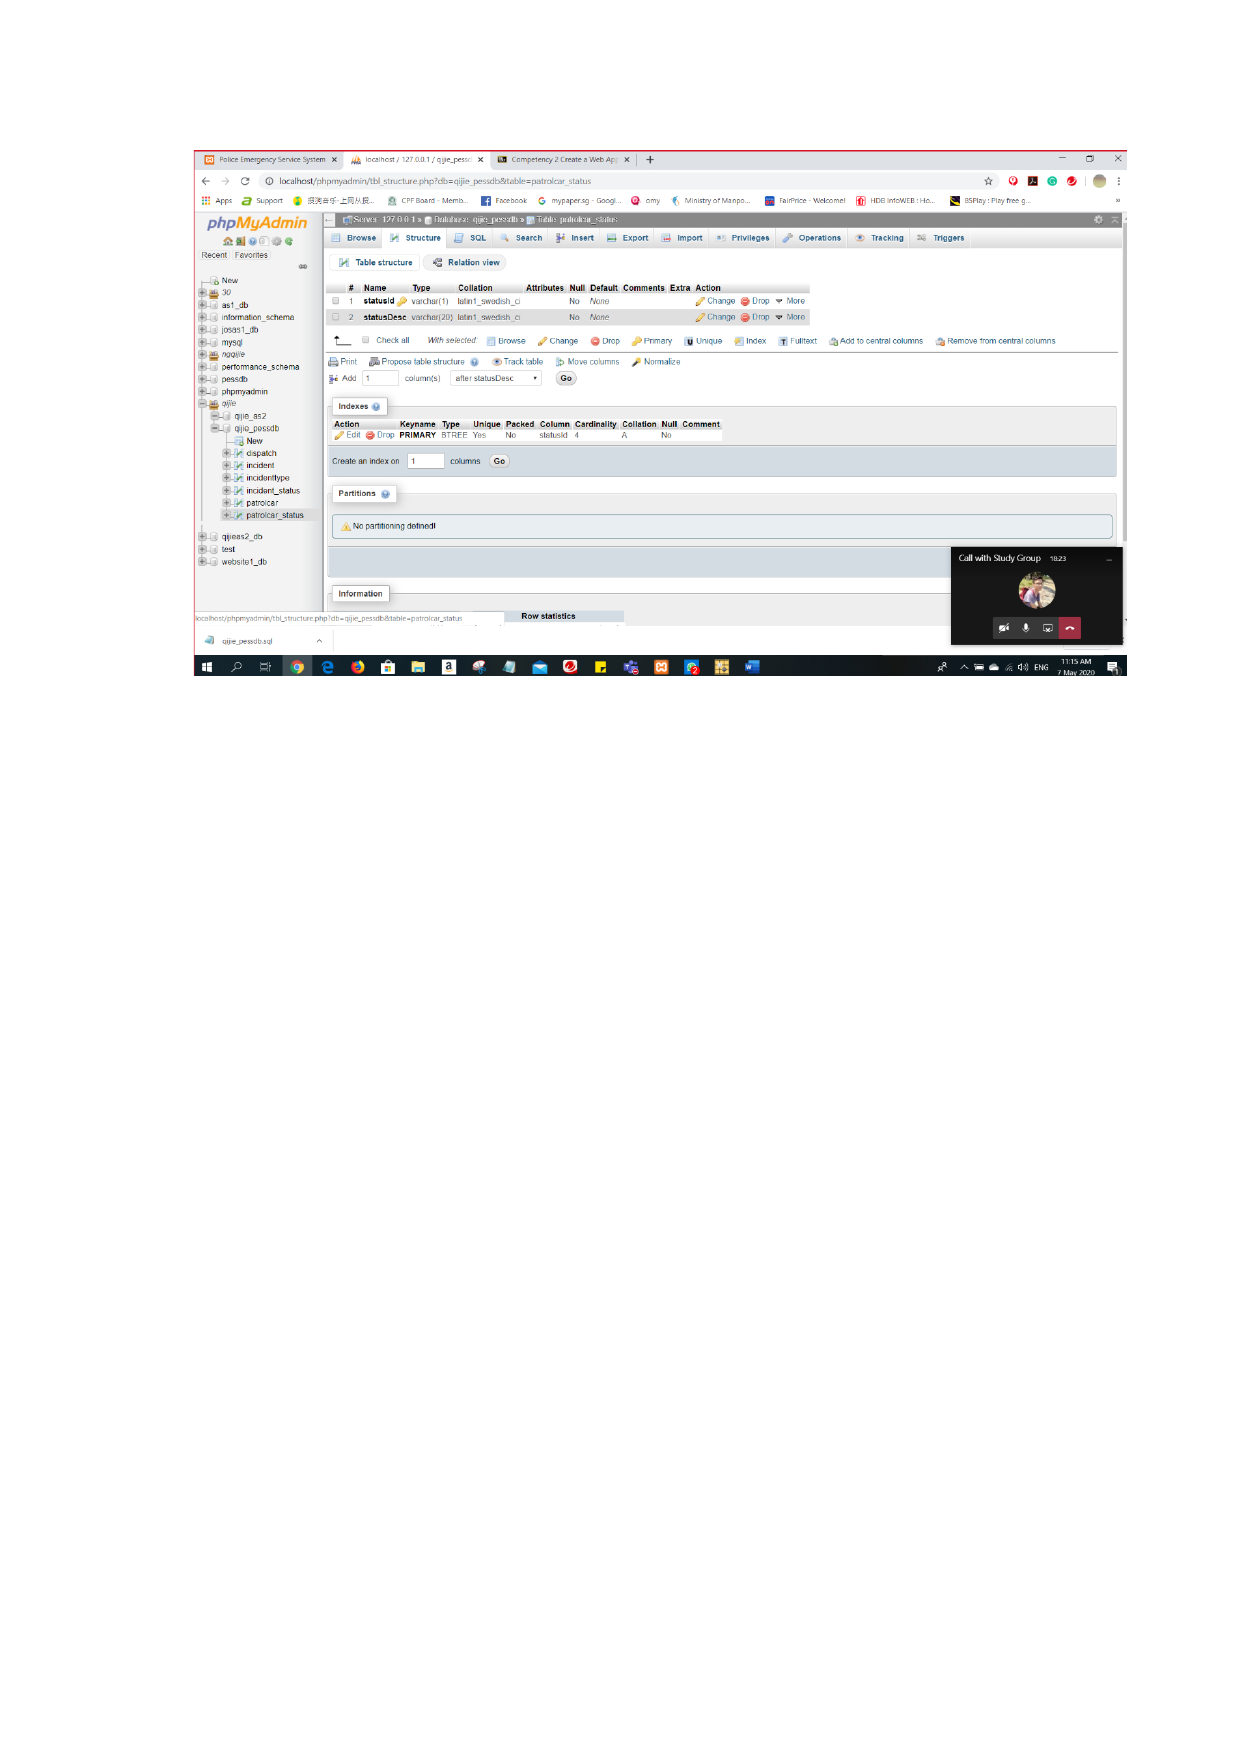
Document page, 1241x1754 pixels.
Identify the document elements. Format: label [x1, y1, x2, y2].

picture [192, 150, 1126, 675]
